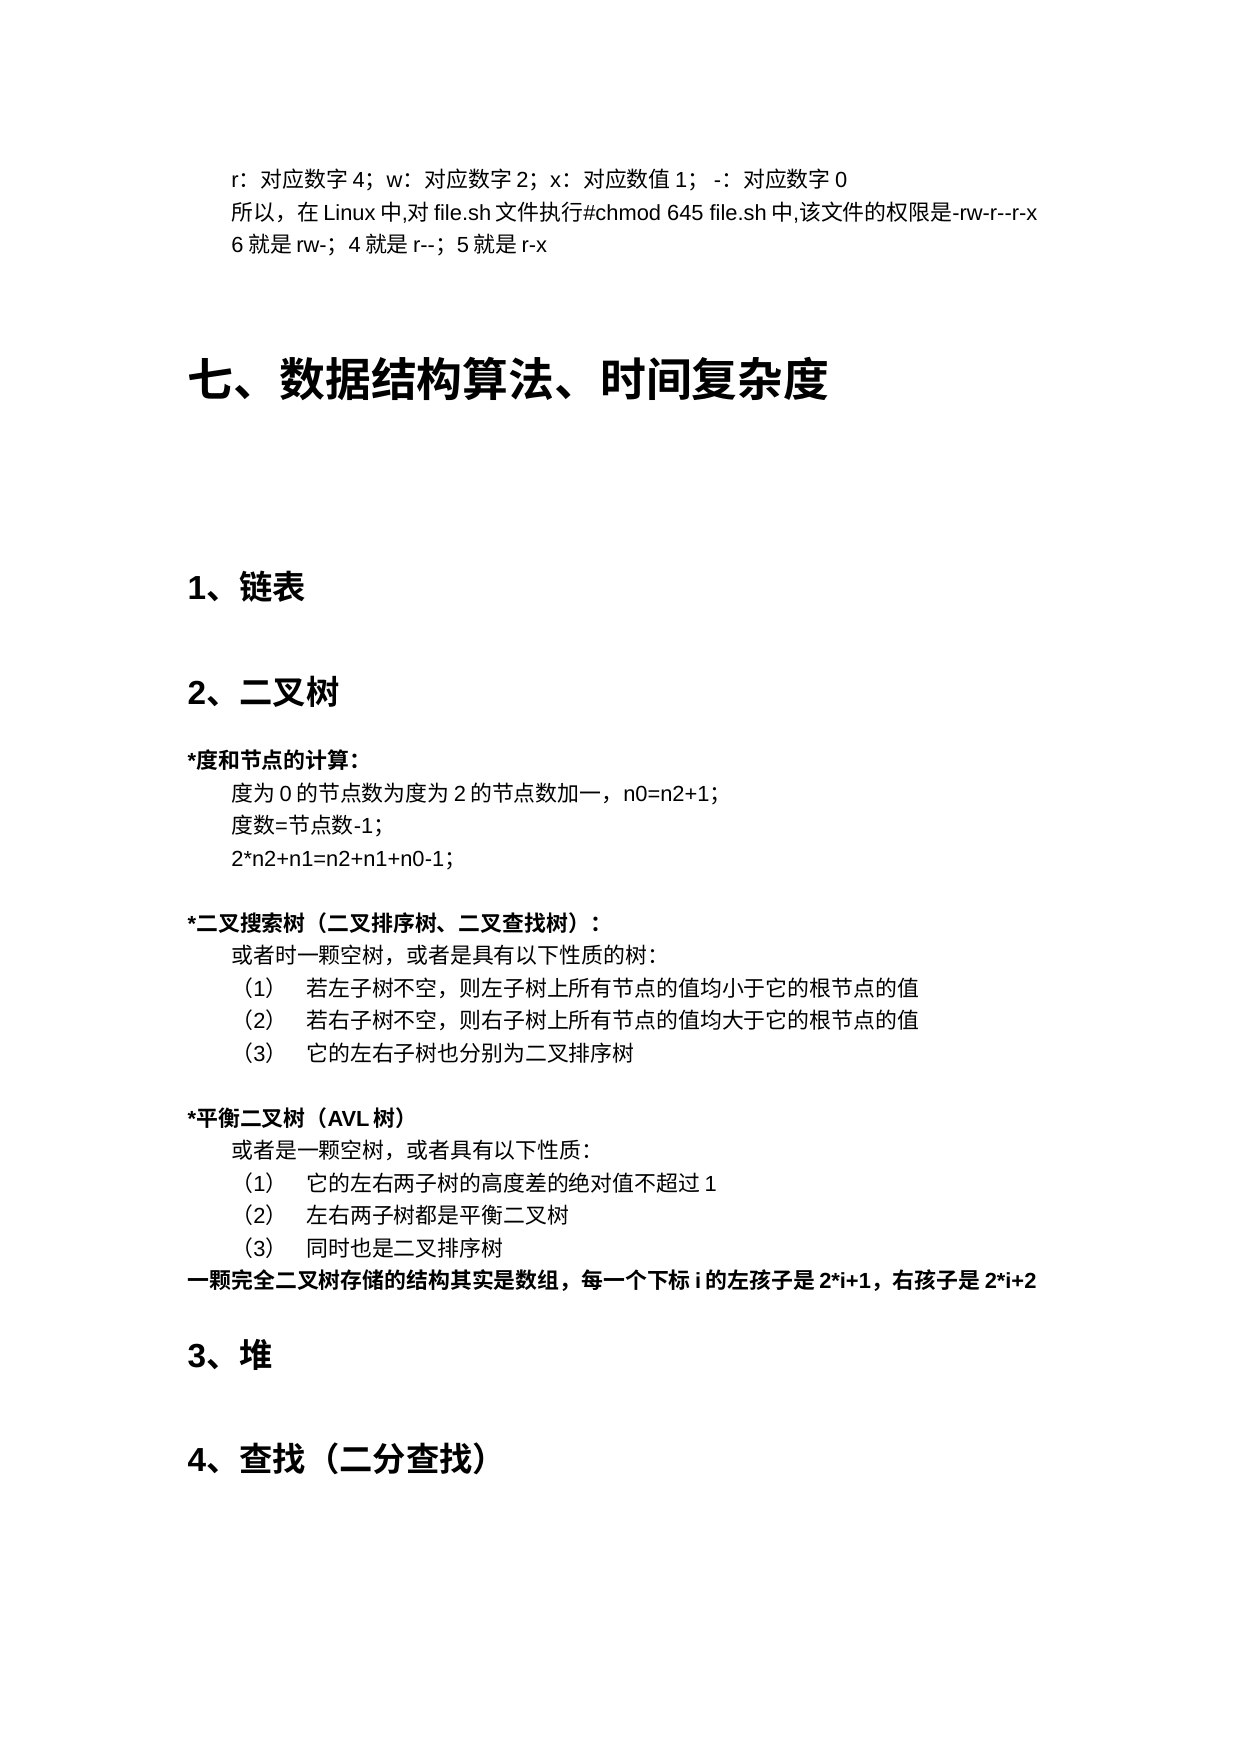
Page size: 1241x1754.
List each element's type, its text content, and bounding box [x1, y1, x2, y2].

subtitle 1、链表 [187, 553, 1053, 618]
text 或者是一颗空树，或者具有以下性质： [187, 1133, 1053, 1165]
text 6就是rw-；4就是r--；5就是r-x [187, 227, 1053, 259]
text *平衡二叉树（AVL树） [187, 1100, 1053, 1133]
text 或者时一颗空树，或者是具有以下性质的树： [187, 938, 1053, 970]
text 2*n2+n1=n2+n1+n0-1； [187, 840, 1053, 873]
text 度数=节点数-1； [187, 808, 1053, 840]
subtitle 3、堆 [187, 1320, 1053, 1385]
text r：对应数字4；w：对应数字2；x：对应数值1； -：对应数字0 [187, 162, 1053, 194]
subtitle 4、查找（二分查找） [187, 1425, 1053, 1490]
list 若右子树不空，则右子树上所有节点的值均大于它的根节点的值 [231, 1003, 1053, 1035]
list 它的左右两子树的高度差的绝对值不超过1 [231, 1165, 1053, 1198]
subtitle 2、二叉树 [187, 657, 1053, 722]
text 所以，在Linux中,对file.sh文件执行#chmod 645 file.sh中,该文件的权限是-rw-r--r-x [187, 194, 1053, 227]
text 一颗完全二叉树存储的结构其实是数组，每一个下标i的左孩子是2*i+1，右孩子是2*i+2 [187, 1263, 1053, 1295]
list 若左子树不空，则左子树上所有节点的值均小于它的根节点的值 [231, 970, 1053, 1003]
list 同时也是二叉排序树 [231, 1230, 1053, 1263]
list 左右两子树都是平衡二叉树 [231, 1198, 1053, 1230]
subtitle 七、数据结构算法、时间复杂度 [187, 327, 1053, 425]
text *二叉搜索树（二叉排序树、二叉查找树）： [187, 905, 1053, 938]
text 度为0的节点数为度为2的节点数加一，n0=n2+1； [187, 775, 1053, 808]
text *度和节点的计算： [187, 743, 1053, 775]
list 它的左右子树也分别为二叉排序树 [231, 1035, 1053, 1068]
